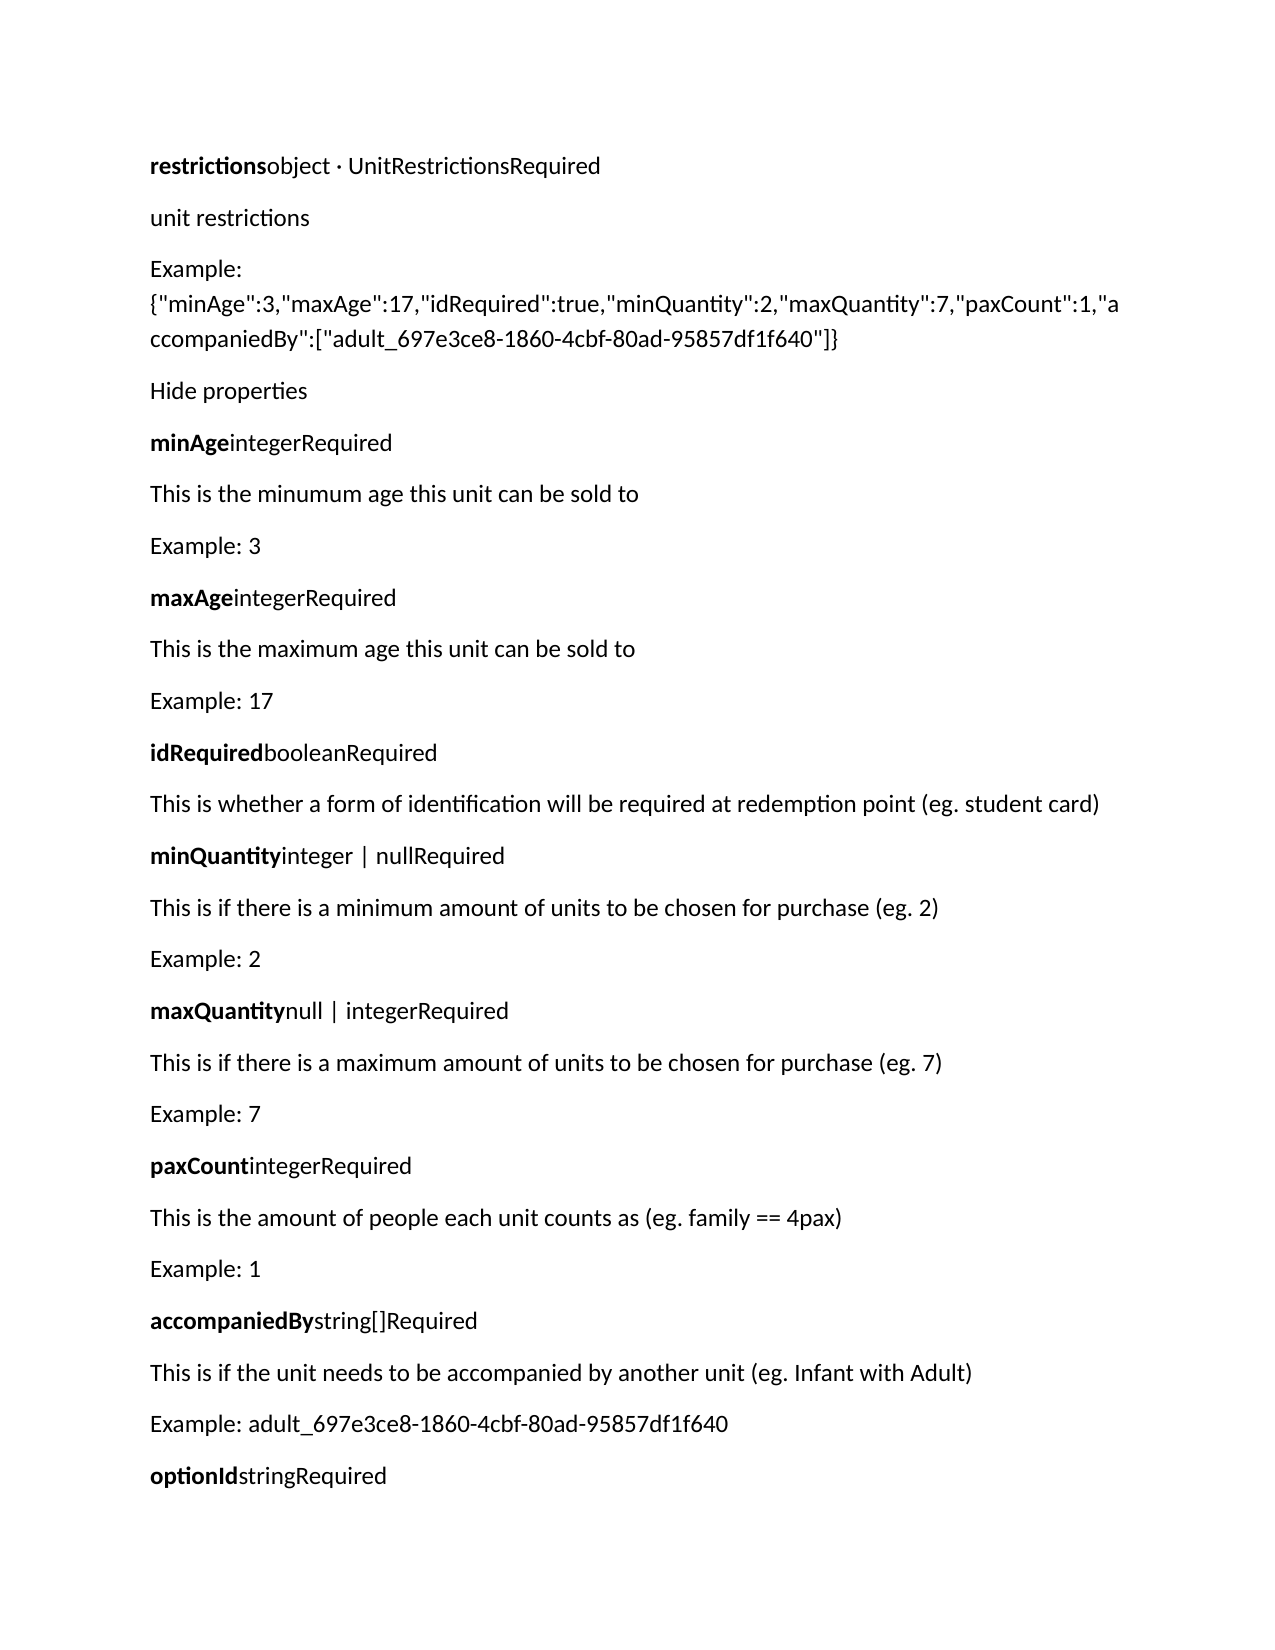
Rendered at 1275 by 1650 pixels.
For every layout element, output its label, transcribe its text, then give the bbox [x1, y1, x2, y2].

text Example: 3 [150, 530, 1125, 561]
text This is if there is a minimum amount of units to be chosen for purchase (eg. 2) [150, 892, 1125, 922]
text paxCountintegerRequired [150, 1150, 1125, 1181]
text accompaniedBystring[]Required [150, 1305, 1125, 1336]
text This is the amount of people each unit counts as (eg. family == 4pax) [150, 1202, 1125, 1232]
text This is whether a form of identification will be required at redemption point (eg. student card) [150, 788, 1125, 819]
text maxQuantitynull | integerRequired [150, 995, 1125, 1026]
text minQuantityinteger | nullRequired [150, 840, 1125, 871]
text minAgeintegerRequired [150, 427, 1125, 457]
text This is the minumum age this unit can be sold to [150, 478, 1125, 509]
text This is if the unit needs to be accompanied by another unit (eg. Infant with Adult) [150, 1357, 1125, 1387]
text unit restrictions [150, 202, 1125, 232]
text restrictionsobject · UnitRestrictionsRequired [150, 150, 1125, 181]
text Hide properties [150, 375, 1125, 406]
text Example: 2 [150, 943, 1125, 974]
text Example: 1 [150, 1253, 1125, 1284]
text This is if there is a maximum amount of units to be chosen for purchase (eg. 7) [150, 1047, 1125, 1077]
text Example: adult_697e3ce8-1860-4cbf-80ad-95857df1f640 [150, 1408, 1125, 1439]
text Example: 17 [150, 685, 1125, 716]
text idRequiredbooleanRequired [150, 737, 1125, 767]
text This is the maximum age this unit can be sold to [150, 633, 1125, 664]
text optionIdstringRequired [150, 1460, 1125, 1491]
text Example: 7 [150, 1098, 1125, 1129]
text maxAgeintegerRequired [150, 582, 1125, 612]
text Example: {"minAge":3,"maxAge":17,"idRequired":true,"minQuantity":2,"maxQuantity":7,"paxCount":1,"accompaniedBy":["adult_697e3ce8-1860-4cbf-80ad-95857df1f640"]} [150, 253, 1125, 354]
